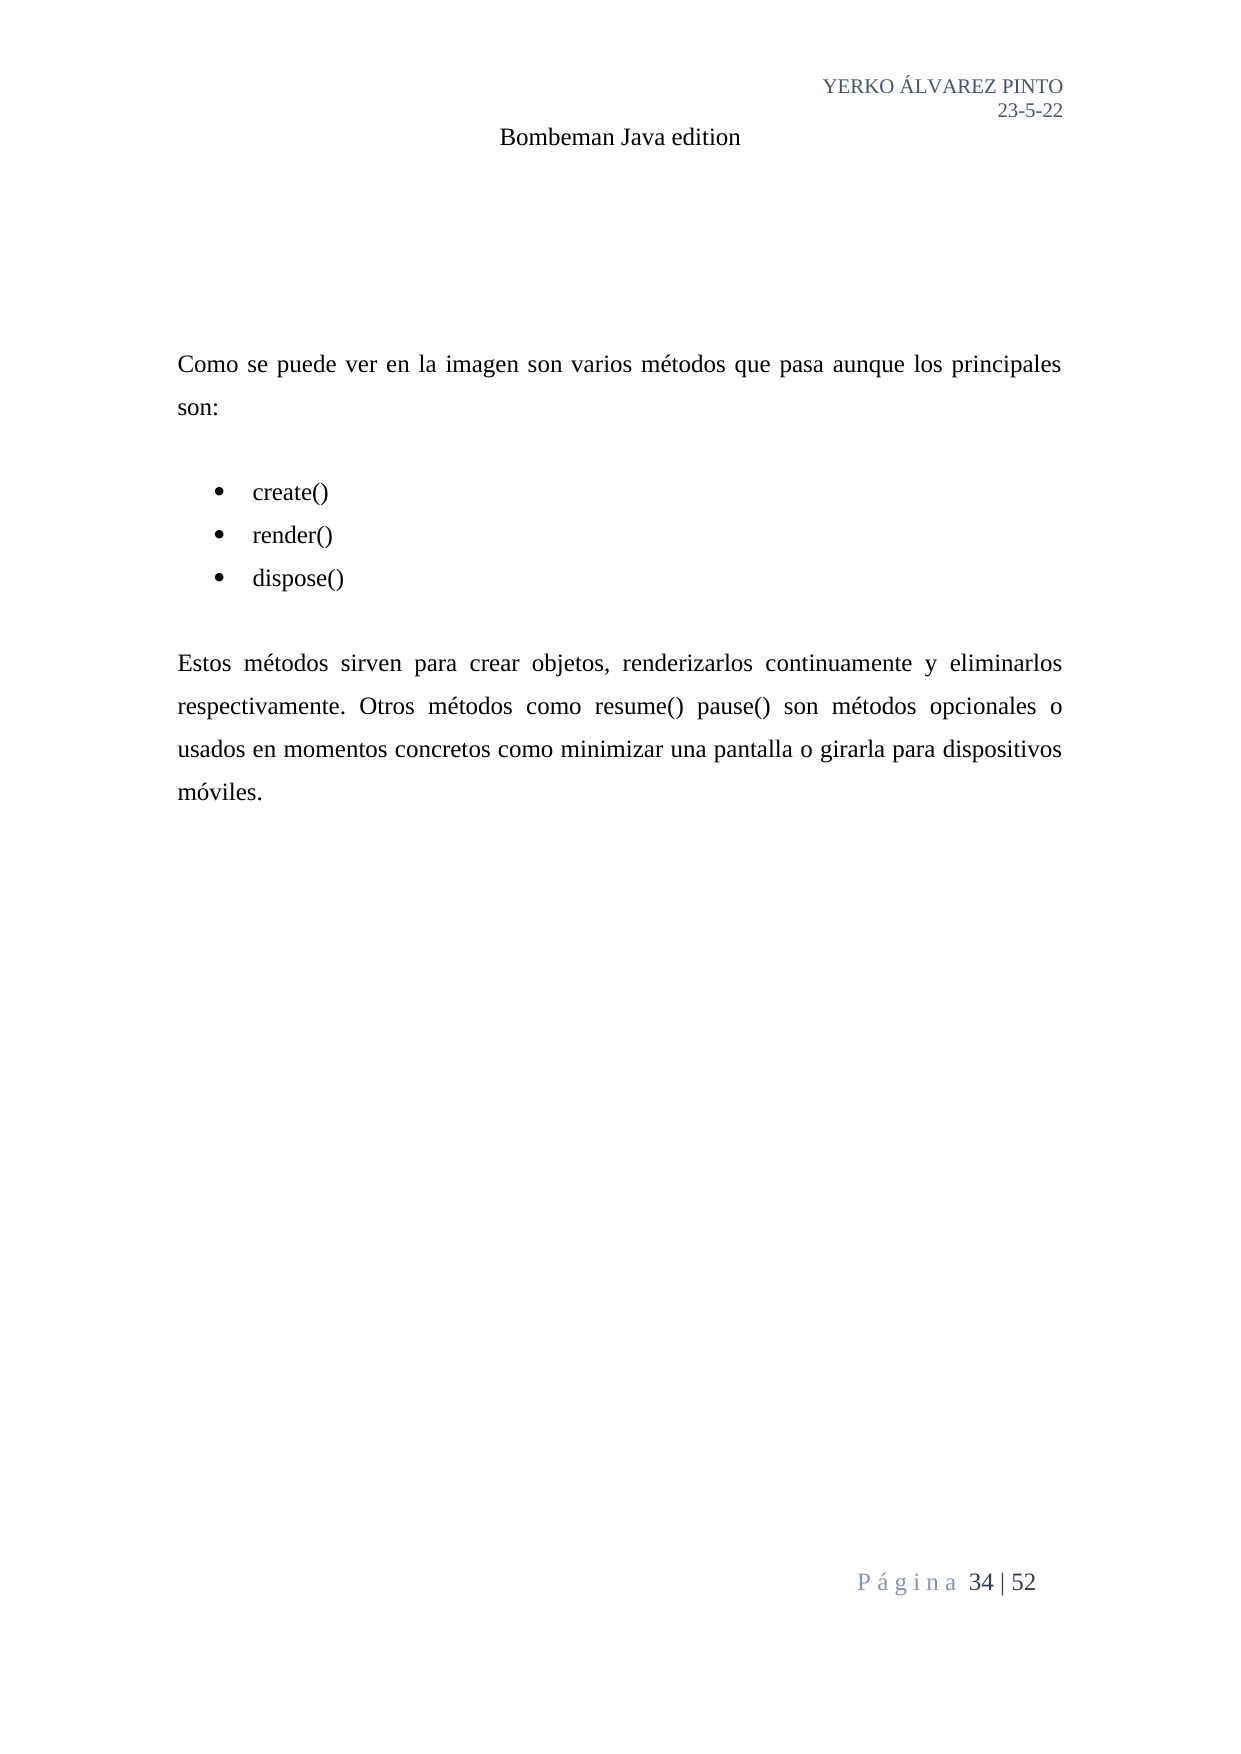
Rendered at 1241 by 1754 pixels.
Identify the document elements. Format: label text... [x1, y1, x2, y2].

list dispose() [215, 563, 1063, 592]
list create() [215, 477, 1063, 506]
text Como se puede ver en la imagen son varios métodos que pasa aunque los principales son: [177, 349, 1063, 421]
list render() [215, 520, 1063, 549]
text Estos métodos sirven para crear objetos, renderizarlos continuamente y eliminarlos respectivamente. Otros métodos como resume() pause() son métodos opcionales o usados en momentos concretos como minimizar una pantalla o girarla para dispositivos móviles. [177, 648, 1063, 806]
